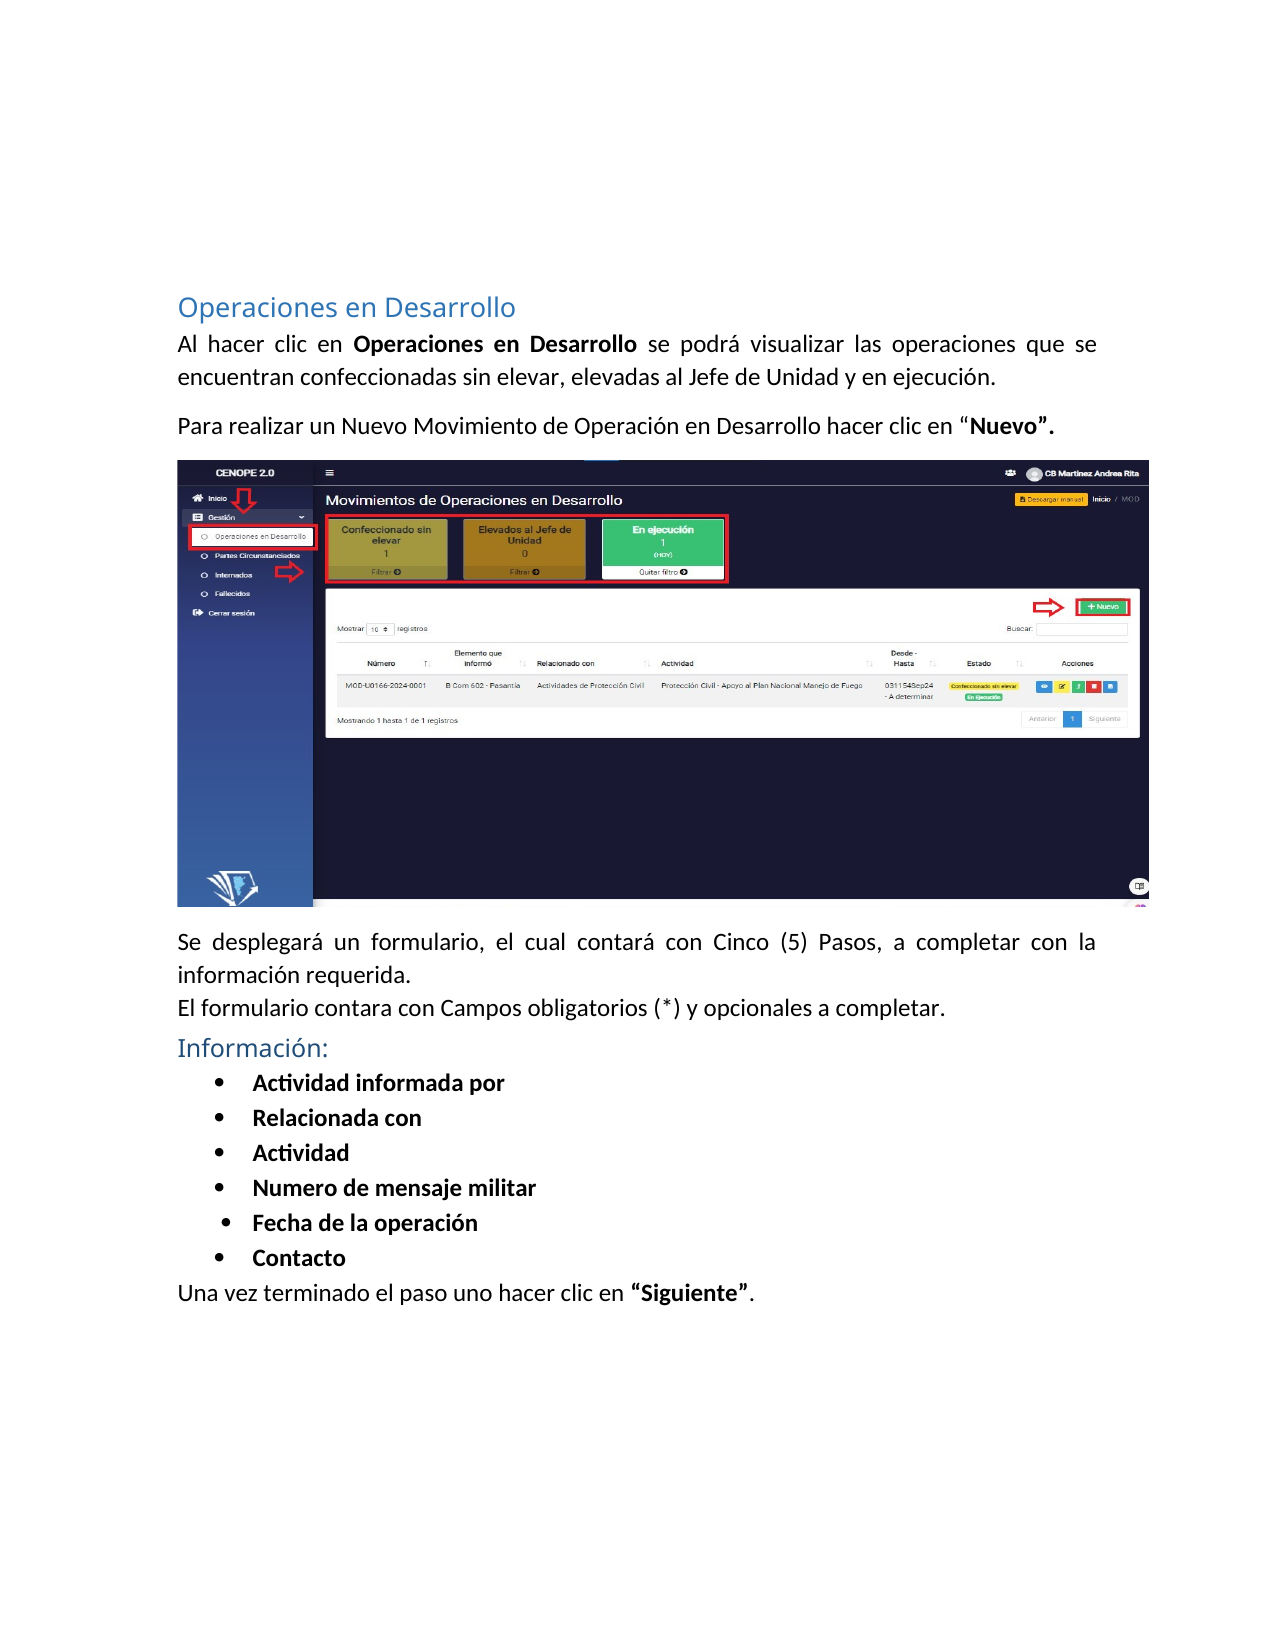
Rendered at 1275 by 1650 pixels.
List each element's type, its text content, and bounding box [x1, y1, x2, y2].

text Se desplegará un formulario, el cual contará con Cinco (5) Pasos, a completar con la información requerida. [177, 926, 1098, 989]
list Actividad informada por [215, 1068, 1098, 1098]
list Relacionada con [215, 1103, 1098, 1133]
picture [177, 460, 1149, 907]
list Actividad [215, 1138, 1098, 1168]
text El formulario contara con Campos obligatorios (*) y opcionales a completar. [177, 992, 1098, 1022]
text Al hacer clic en Operaciones en Desarrollo se podrá visualizar las operaciones que se encuentran confeccionadas sin elevar, elevadas al Jefe de Unidad y en ejecución. [177, 328, 1098, 391]
list Fecha de la operación [222, 1208, 1098, 1238]
list Contacto [215, 1243, 1098, 1273]
list Numero de mensaje militar [215, 1173, 1098, 1203]
subtitle Operaciones en Desarrollo [177, 288, 1098, 325]
subtitle Información: [177, 1031, 1098, 1065]
text Una vez terminado el paso uno hacer clic en “Siguiente”. [177, 1278, 1098, 1308]
text Para realizar un Nuevo Movimiento de Operación en Desarrollo hacer clic en “Nuevo”. [177, 411, 1098, 441]
